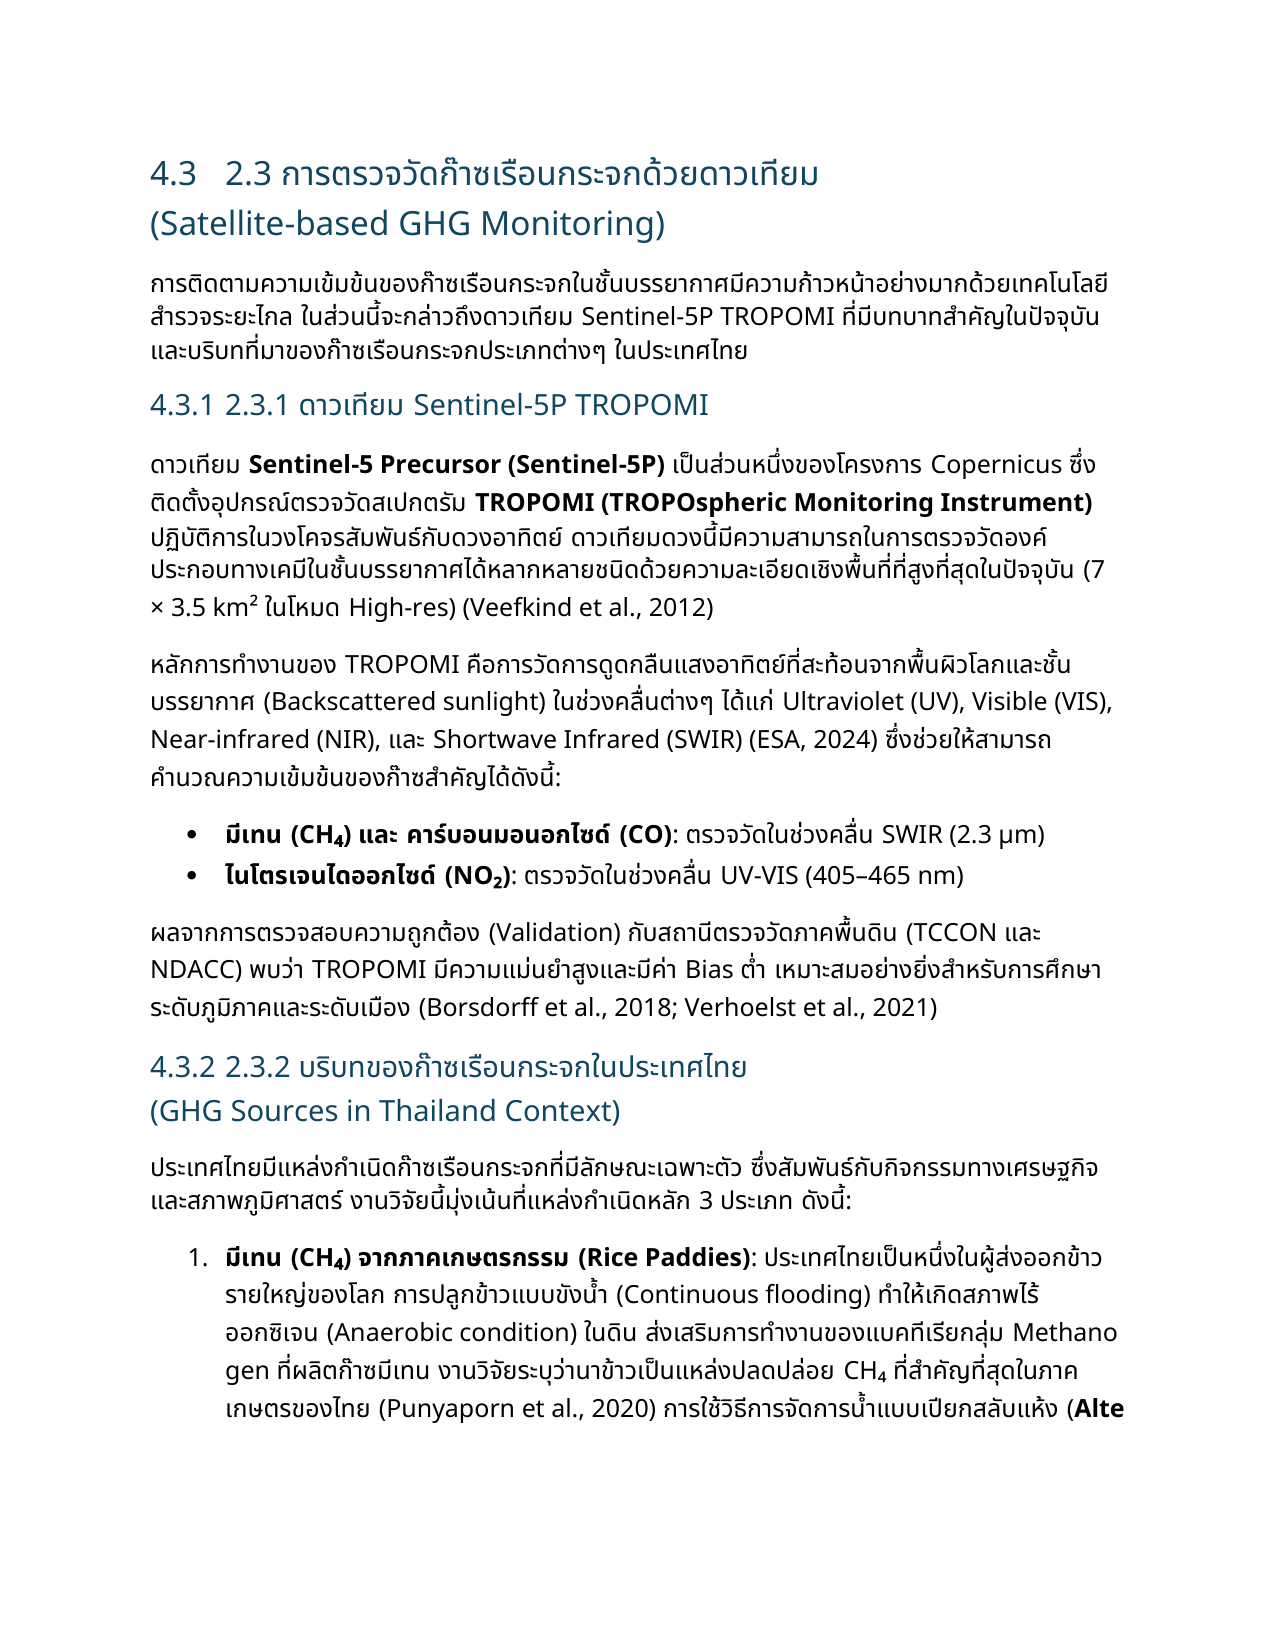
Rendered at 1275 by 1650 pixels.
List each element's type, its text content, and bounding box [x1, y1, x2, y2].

subtitle 4.3.2 2.3.2 บริบทของก๊าซเรือนกระจกในประเทศไทย (GHG Sources in Thailand Context) [150, 1047, 1125, 1135]
subtitle 4.3.1 2.3.1 ดาวเทียม Sentinel-5P TROPOMI [150, 384, 1125, 428]
list ไนโตรเจนไดออกไซด์ (NO₂): ตรวจวัดในช่วงคลื่น UV-VIS (405–465 nm) [187, 858, 1125, 896]
text ผลจากการตรวจสอบความถูกต้อง (Validation) กับสถานีตรวจวัดภาคพื้นดิน (TCCON และ NDACC) พบว่า TROPOMI มีความแม่นยำสูงและมีค่า Bias ต่ำ เหมาะสมอย่างยิ่งสำหรับการศึกษาระดับภูมิภาคและระดับเมือง (Borsdorff et al., 2018; Verhoelst et al., 2021) [150, 914, 1125, 1028]
subtitle 4.3 2.3 การตรวจวัดก๊าซเรือนกระจกด้วยดาวเทียม (Satellite-based GHG Monitoring) [150, 150, 1125, 251]
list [187, 1239, 1125, 1428]
text หลักการทำงานของ TROPOMI คือการวัดการดูดกลืนแสงอาทิตย์ที่สะท้อนจากพื้นผิวโลกและชั้นบรรยากาศ (Backscattered sunlight) ในช่วงคลื่นต่างๆ ได้แก่ Ultraviolet (UV), Visible (VIS), Near-infrared (NIR), และ Shortwave Infrared (SWIR) (ESA, 2024) ซึ่งช่วยให้สามารถคำนวณความเข้มข้นของก๊าซสำคัญได้ดังนี้: [150, 646, 1125, 798]
list มีเทน (CH₄) และ คาร์บอนมอนอกไซด์ (CO): ตรวจวัดในช่วงคลื่น SWIR (2.3 µm) [187, 816, 1125, 854]
text การติดตามความเข้มข้นของก๊าซเรือนกระจกในชั้นบรรยากาศมีความก้าวหน้าอย่างมากด้วยเทคโนโลยีสำรวจระยะไกล ในส่วนนี้จะกล่าวถึงดาวเทียม Sentinel-5P TROPOMI ที่มีบทบาทสำคัญในปัจจุบัน และบริบทที่มาของก๊าซเรือนกระจกประเภทต่างๆ ในประเทศไทย [150, 269, 1125, 366]
text ประเทศไทยมีแหล่งกำเนิดก๊าซเรือนกระจกที่มีลักษณะเฉพาะตัว ซึ่งสัมพันธ์กับกิจกรรมทางเศรษฐกิจและสภาพภูมิศาสตร์ งานวิจัยนี้มุ่งเน้นที่แหล่งกำเนิดหลัก 3 ประเภท ดังนี้: [150, 1154, 1125, 1221]
text ดาวเทียม Sentinel-5 Precursor (Sentinel-5P) เป็นส่วนหนึ่งของโครงการ Copernicus ซึ่งติดตั้งอุปกรณ์ตรวจวัดสเปกตรัม TROPOMI (TROPOspheric Monitoring Instrument) ปฏิบัติการในวงโคจรสัมพันธ์กับดวงอาทิตย์ ดาวเทียมดวงนี้มีความสามารถในการตรวจวัดองค์ประกอบทางเคมีในชั้นบรรยากาศได้หลากหลายชนิดด้วยความละเอียดเชิงพื้นที่ที่สูงที่สุดในปัจจุบัน (7 × 3.5 km² ในโหมด High-res) (Veefkind et al., 2012) [150, 447, 1125, 628]
